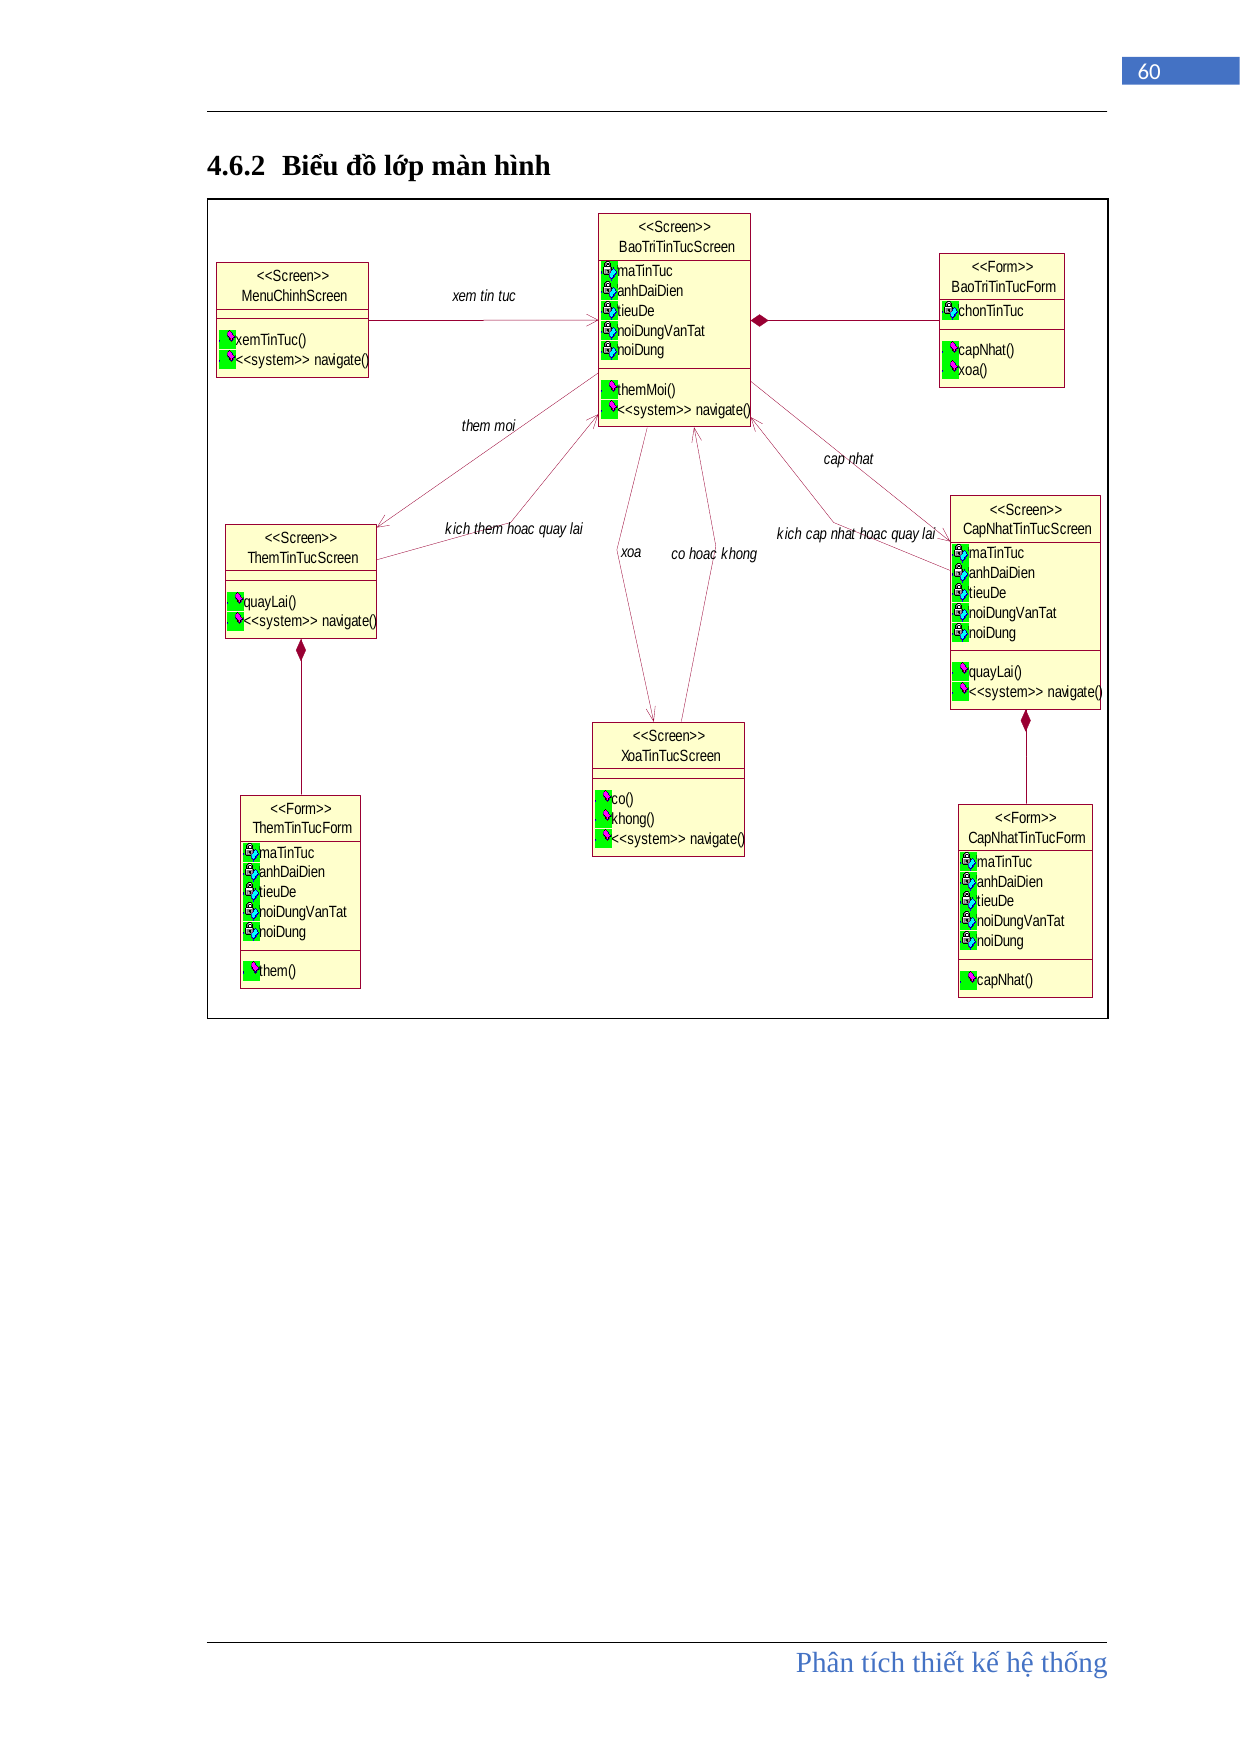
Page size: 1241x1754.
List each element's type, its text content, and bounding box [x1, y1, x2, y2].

subtitle Biểu đồ lớp màn hình [207, 148, 1107, 181]
